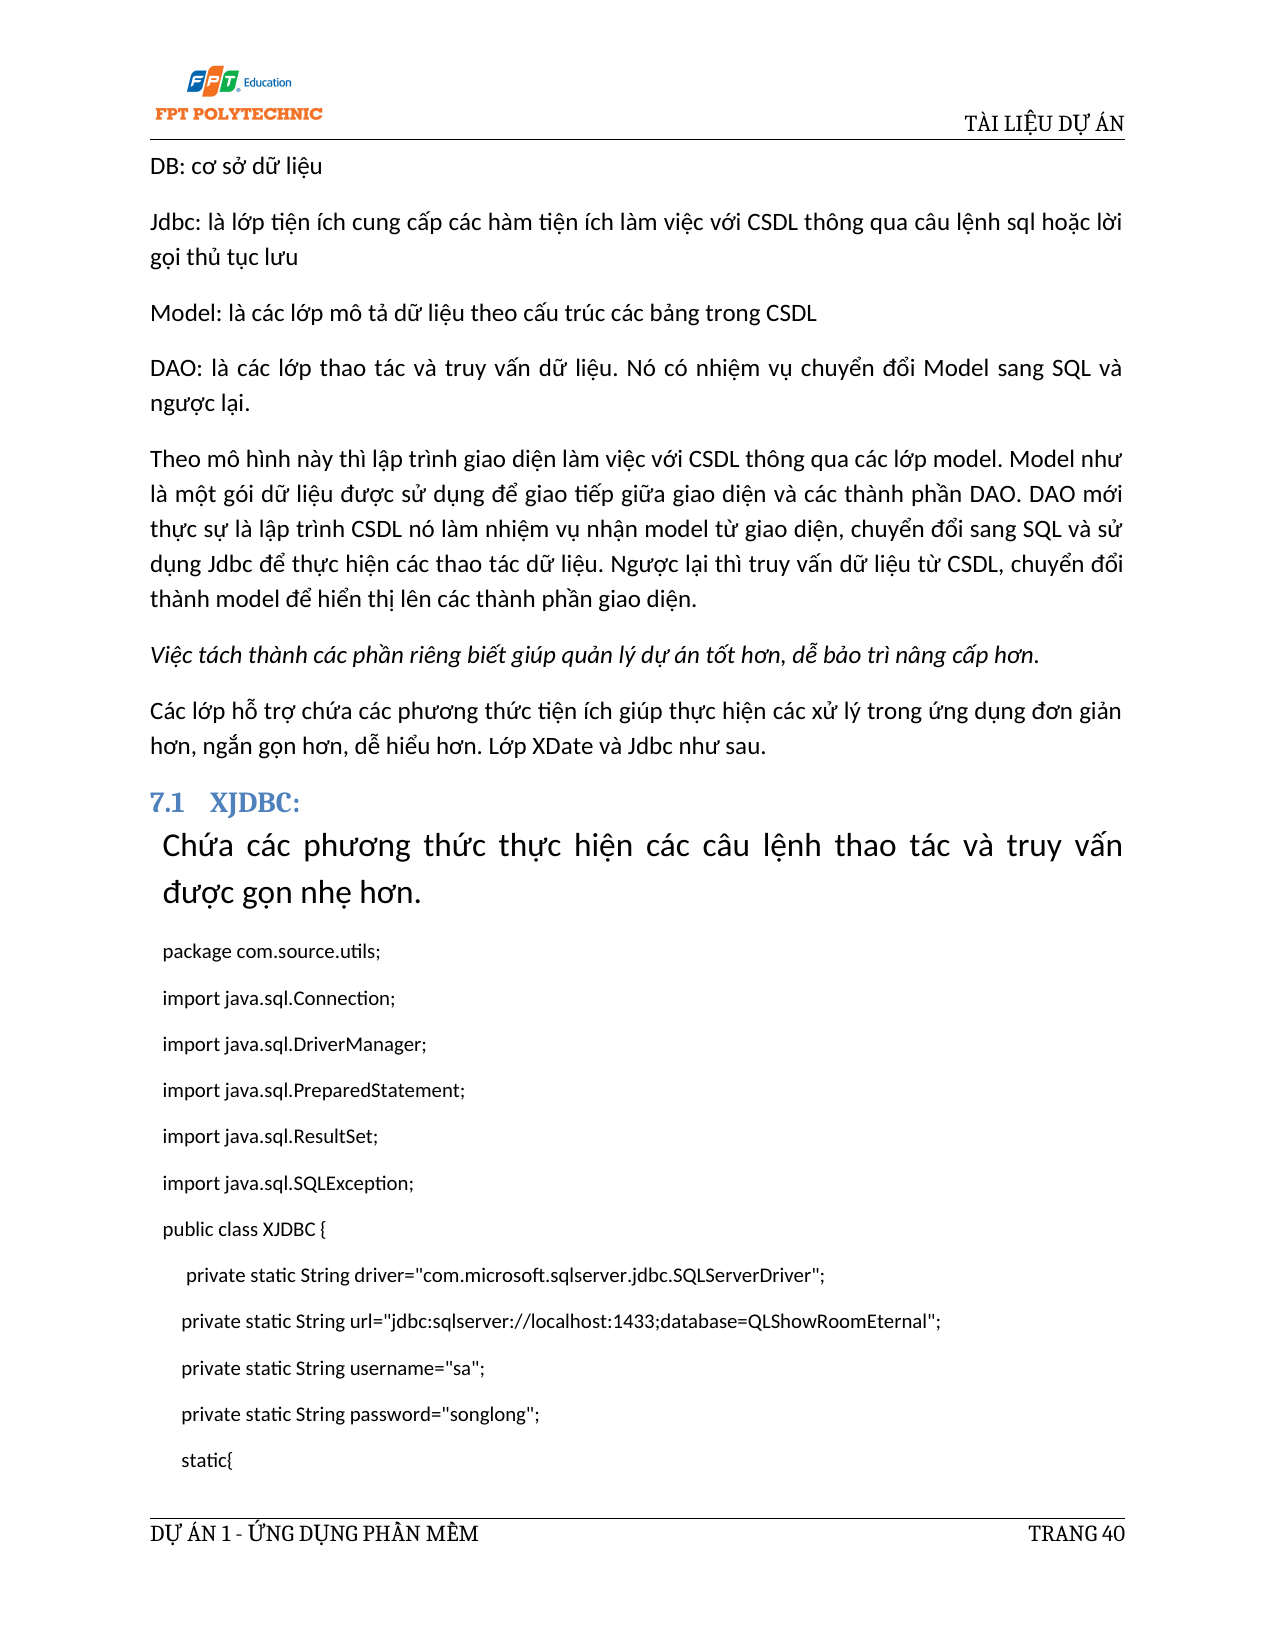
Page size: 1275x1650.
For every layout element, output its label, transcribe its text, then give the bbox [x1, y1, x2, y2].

text Việc tách thành các phần riêng biết giúp quản lý dự án tốt hơn, dễ bảo trì nâng cấp hơn. [150, 639, 1125, 670]
picture [150, 59, 328, 132]
text DB: cơ sở dữ liệu [150, 150, 1125, 181]
text private static String username="sa"; [162, 1355, 1125, 1380]
text package com.source.utils; [162, 939, 1125, 964]
text Chứa các phương thức thực hiện các câu lệnh thao tác và truy vấn được gọn nhẹ hơn. [162, 824, 1125, 912]
text Các lớp hỗ trợ chứa các phương thức tiện ích giúp thực hiện các xử lý trong ứng dụng đơn giản hơn, ngắn gọn hơn, dễ hiểu hơn. Lớp XDate và Jdbc như sau. [150, 695, 1125, 761]
text private static String url="jdbc:sqlserver://localhost:1433;database=QLShowRoomEternal"; [162, 1309, 1125, 1334]
text import java.sql.SQLException; [162, 1170, 1125, 1195]
subtitle XJDBC: [150, 786, 1125, 819]
text import java.sql.DriverManager; [162, 1031, 1125, 1057]
text private static String password="songlong"; [162, 1401, 1125, 1427]
text static{ [162, 1447, 1125, 1473]
text Model: là các lớp mô tả dữ liệu theo cấu trúc các bảng trong CSDL [150, 297, 1125, 327]
text import java.sql.Connection; [162, 985, 1125, 1010]
text private static String driver="com.microsoft.sqlserver.jdbc.SQLServerDriver"; [162, 1262, 1125, 1288]
text DAO: là các lớp thao tác và truy vấn dữ liệu. Nó có nhiệm vụ chuyển đổi Model sang SQL và ngược lại. [150, 352, 1125, 418]
text import java.sql.PreparedStatement; [162, 1077, 1125, 1103]
text import java.sql.ResultSet; [162, 1124, 1125, 1149]
text Theo mô hình này thì lập trình giao diện làm việc với CSDL thông qua các lớp model. Model như là một gói dữ liệu được sử dụng để giao tiếp giữa giao diện và các thành phần DAO. DAO mới thực sự là lập trình CSDL nó làm nhiệm vụ nhận model từ giao diện, chuyển đổi sang SQL và sử dụng Jdbc để thực hiện các thao tác dữ liệu. Ngược lại thì truy vấn dữ liệu từ CSDL, chuyển đổi thành model để hiển thị lên các thành phần giao diện. [150, 443, 1125, 614]
text Jdbc: là lớp tiện ích cung cấp các hàm tiện ích làm việc với CSDL thông qua câu lệnh sql hoặc lời gọi thủ tục lưu [150, 206, 1125, 271]
text public class XJDBC { [162, 1216, 1125, 1242]
